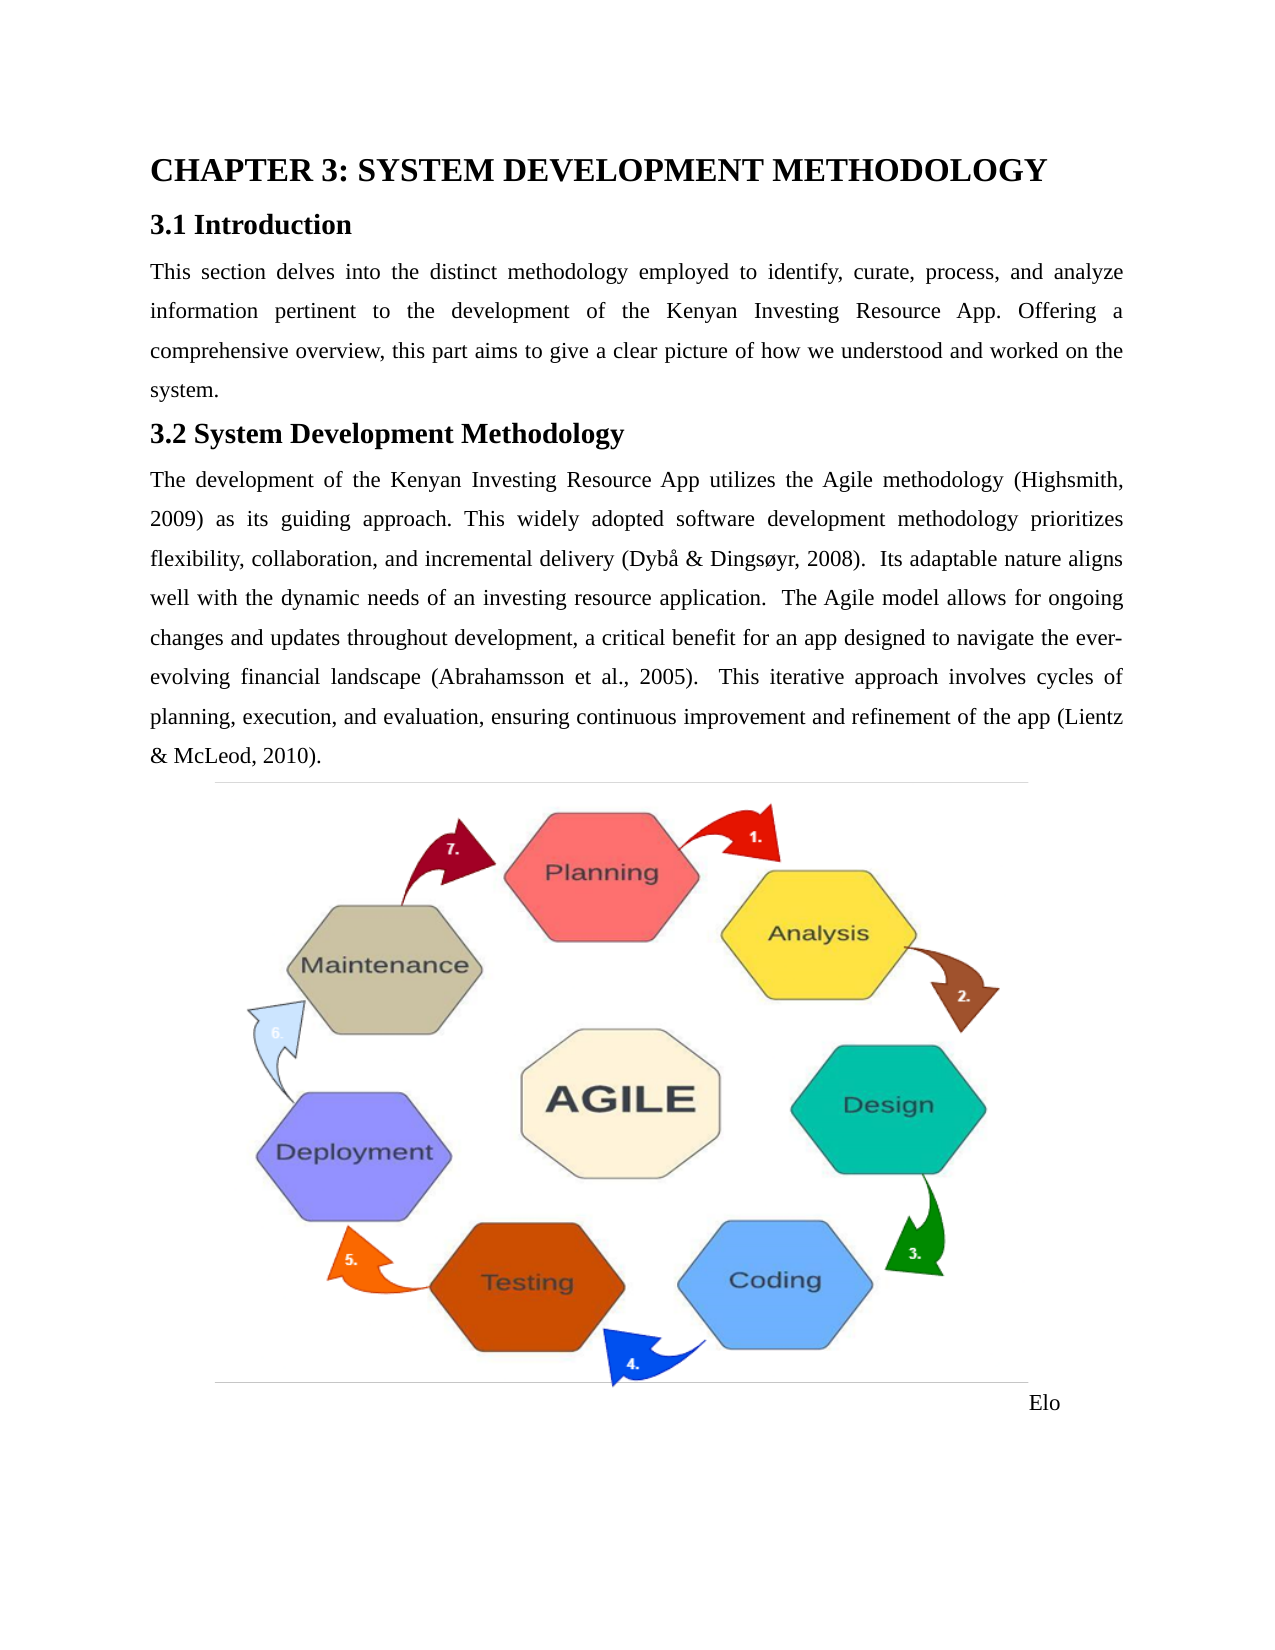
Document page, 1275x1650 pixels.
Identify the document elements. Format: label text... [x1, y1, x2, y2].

text The development of the Kenyan Investing Resource App utilizes the Agile methodology (Highsmith, 2009) as its guiding approach. This widely adopted software development methodology prioritizes flexibility, collaboration, and incremental delivery (Dybå & Dingsøyr, 2008). Its adaptable nature aligns well with the dynamic needs of an investing resource application. The Agile model allows for ongoing changes and updates throughout development, a critical benefit for an app designed to navigate the ever-evolving financial landscape (Abrahamsson et al., 2005). This iterative approach involves cycles of planning, execution, and evaluation, ensuring continuous improvement and refinement of the app (Lientz & McLeod, 2010). [150, 466, 1125, 769]
subtitle 3.1 Introduction [150, 207, 1125, 241]
picture [214, 781, 1029, 1411]
text This section delves into the distinct methodology employed to identify, curate, process, and analyze information pertinent to the development of the Kenyan Investing Resource App. Offering a comprehensive overview, this part aims to give a clear picture of how we understood and worked on the system. [150, 258, 1125, 403]
subtitle 3.2 System Development Methodology [150, 416, 1125, 449]
subtitle CHAPTER 3: SYSTEM DEVELOPMENT METHODOLOGY [150, 150, 1125, 188]
